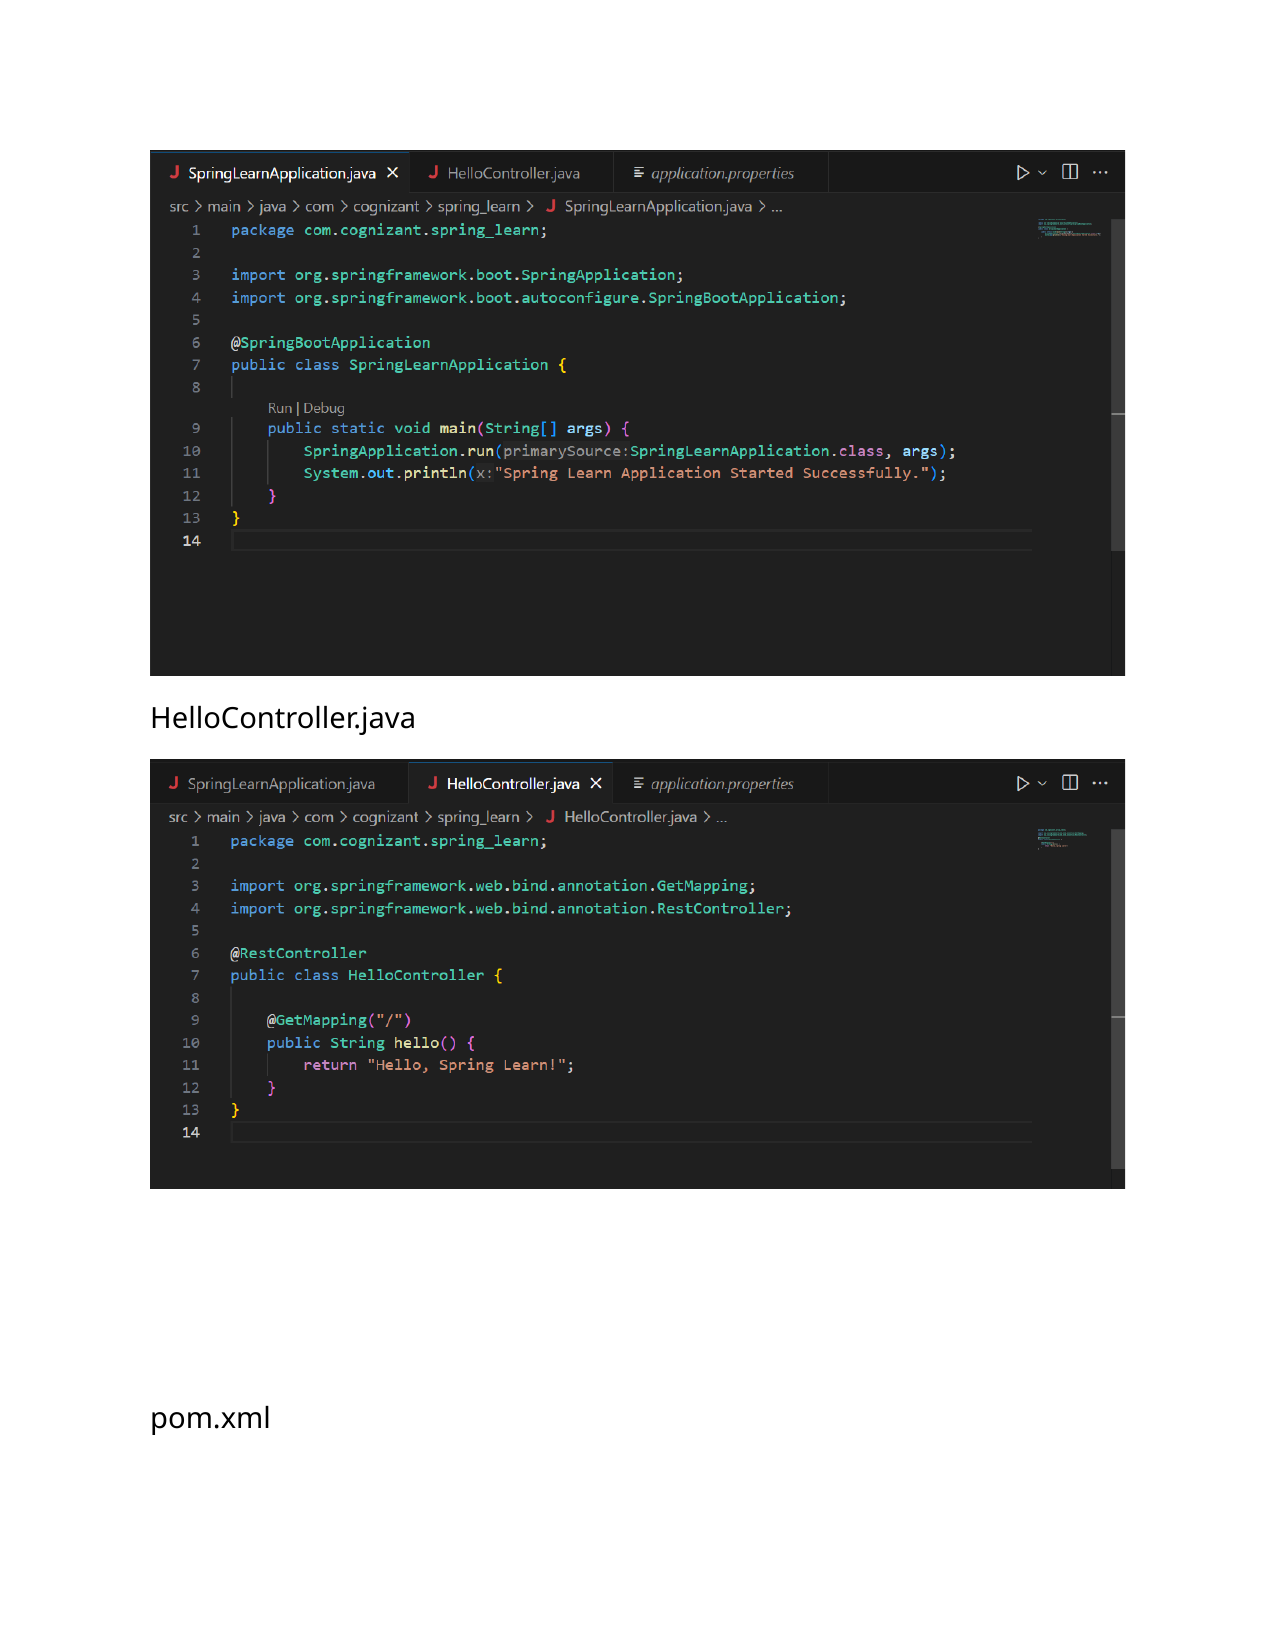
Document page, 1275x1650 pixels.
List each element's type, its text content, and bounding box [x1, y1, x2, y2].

text pom.xml [150, 1398, 1125, 1437]
picture [150, 150, 1125, 676]
picture [150, 759, 1125, 1189]
text HelloController.java [150, 697, 1125, 737]
